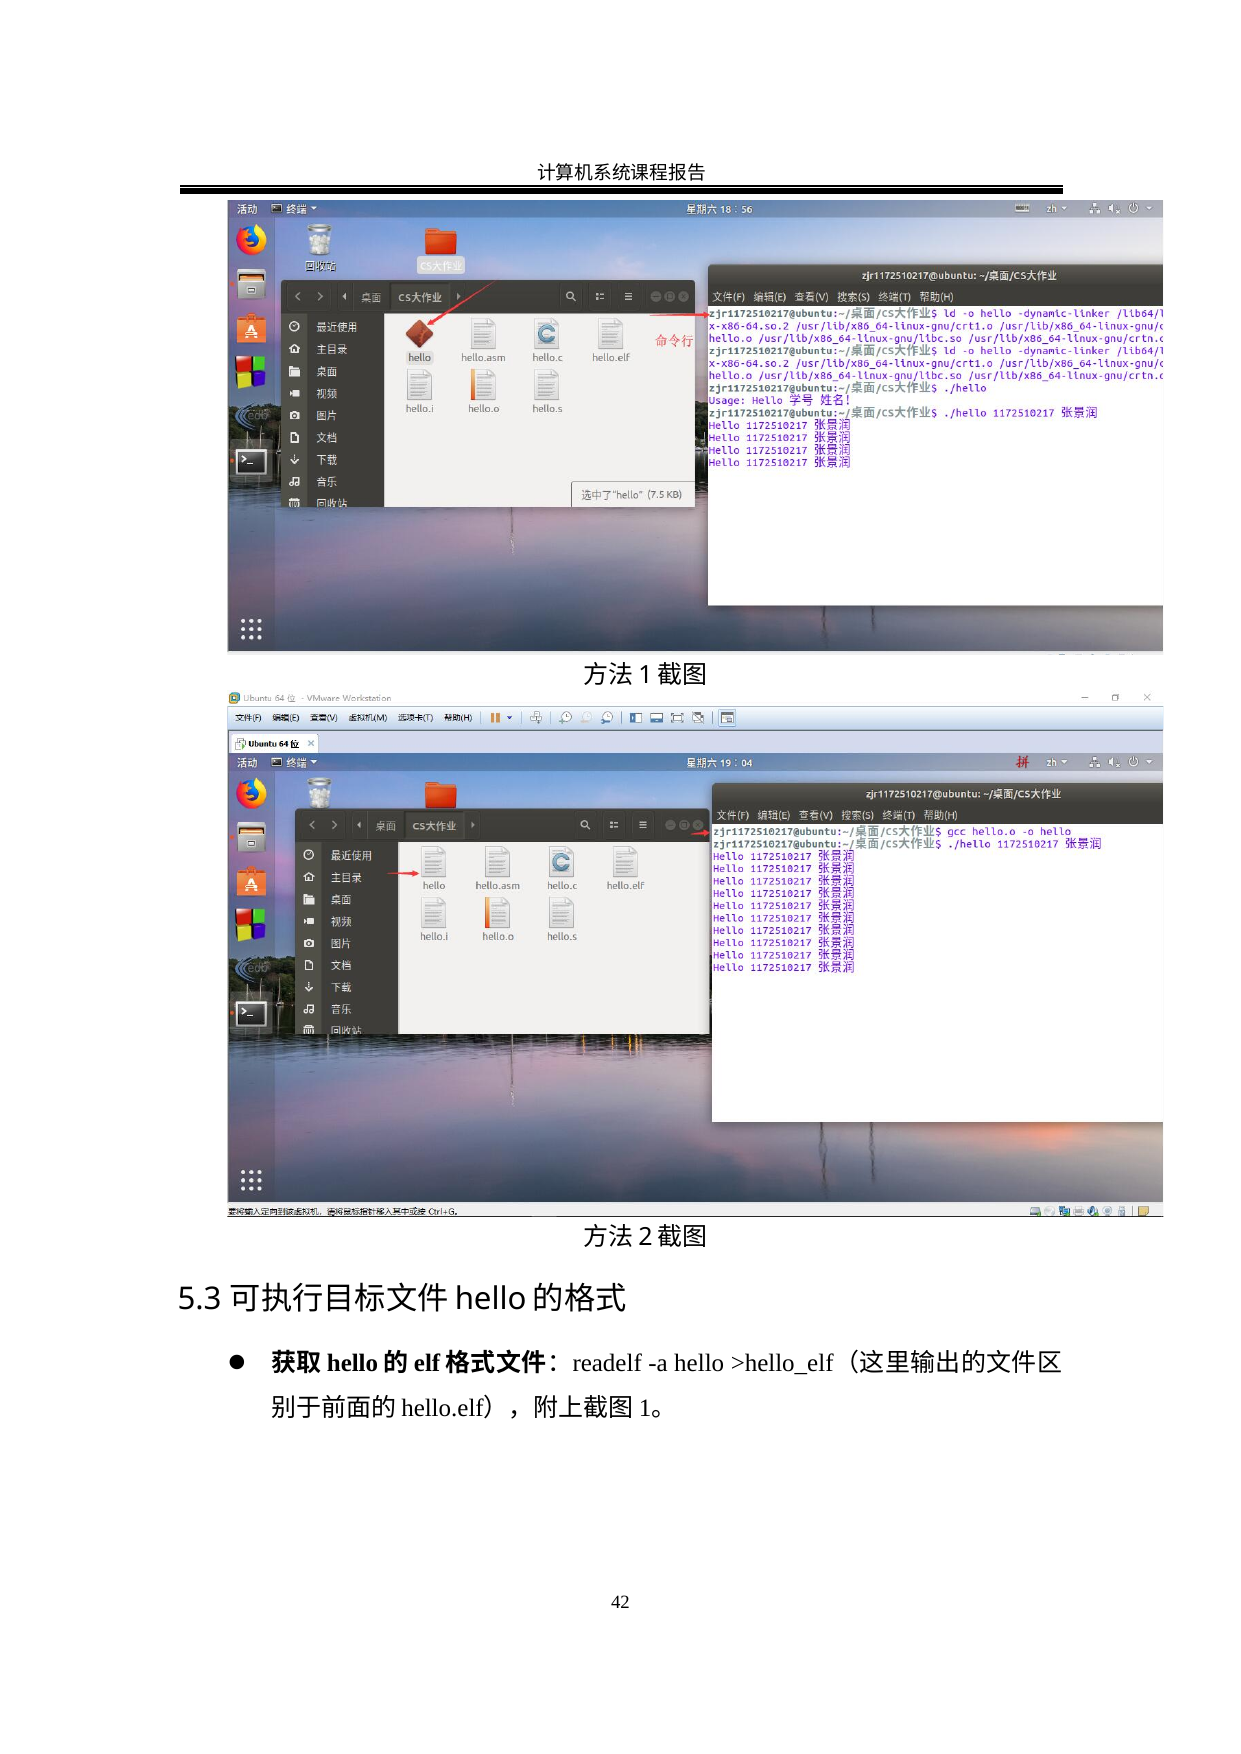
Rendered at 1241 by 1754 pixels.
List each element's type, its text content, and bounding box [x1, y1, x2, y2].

text 方法1截图 [227, 655, 1063, 690]
list 获取hello的elf格式文件：readelf -a hello >hello_elf（这里输出的文件区别于前面的hello.elf），附上截图1。 [227, 1342, 1063, 1424]
text 方法2截图 [227, 1217, 1063, 1253]
subtitle 5.3 可执行目标文件hello的格式 [177, 1278, 1063, 1317]
picture [227, 690, 1164, 1217]
picture [227, 200, 1164, 655]
